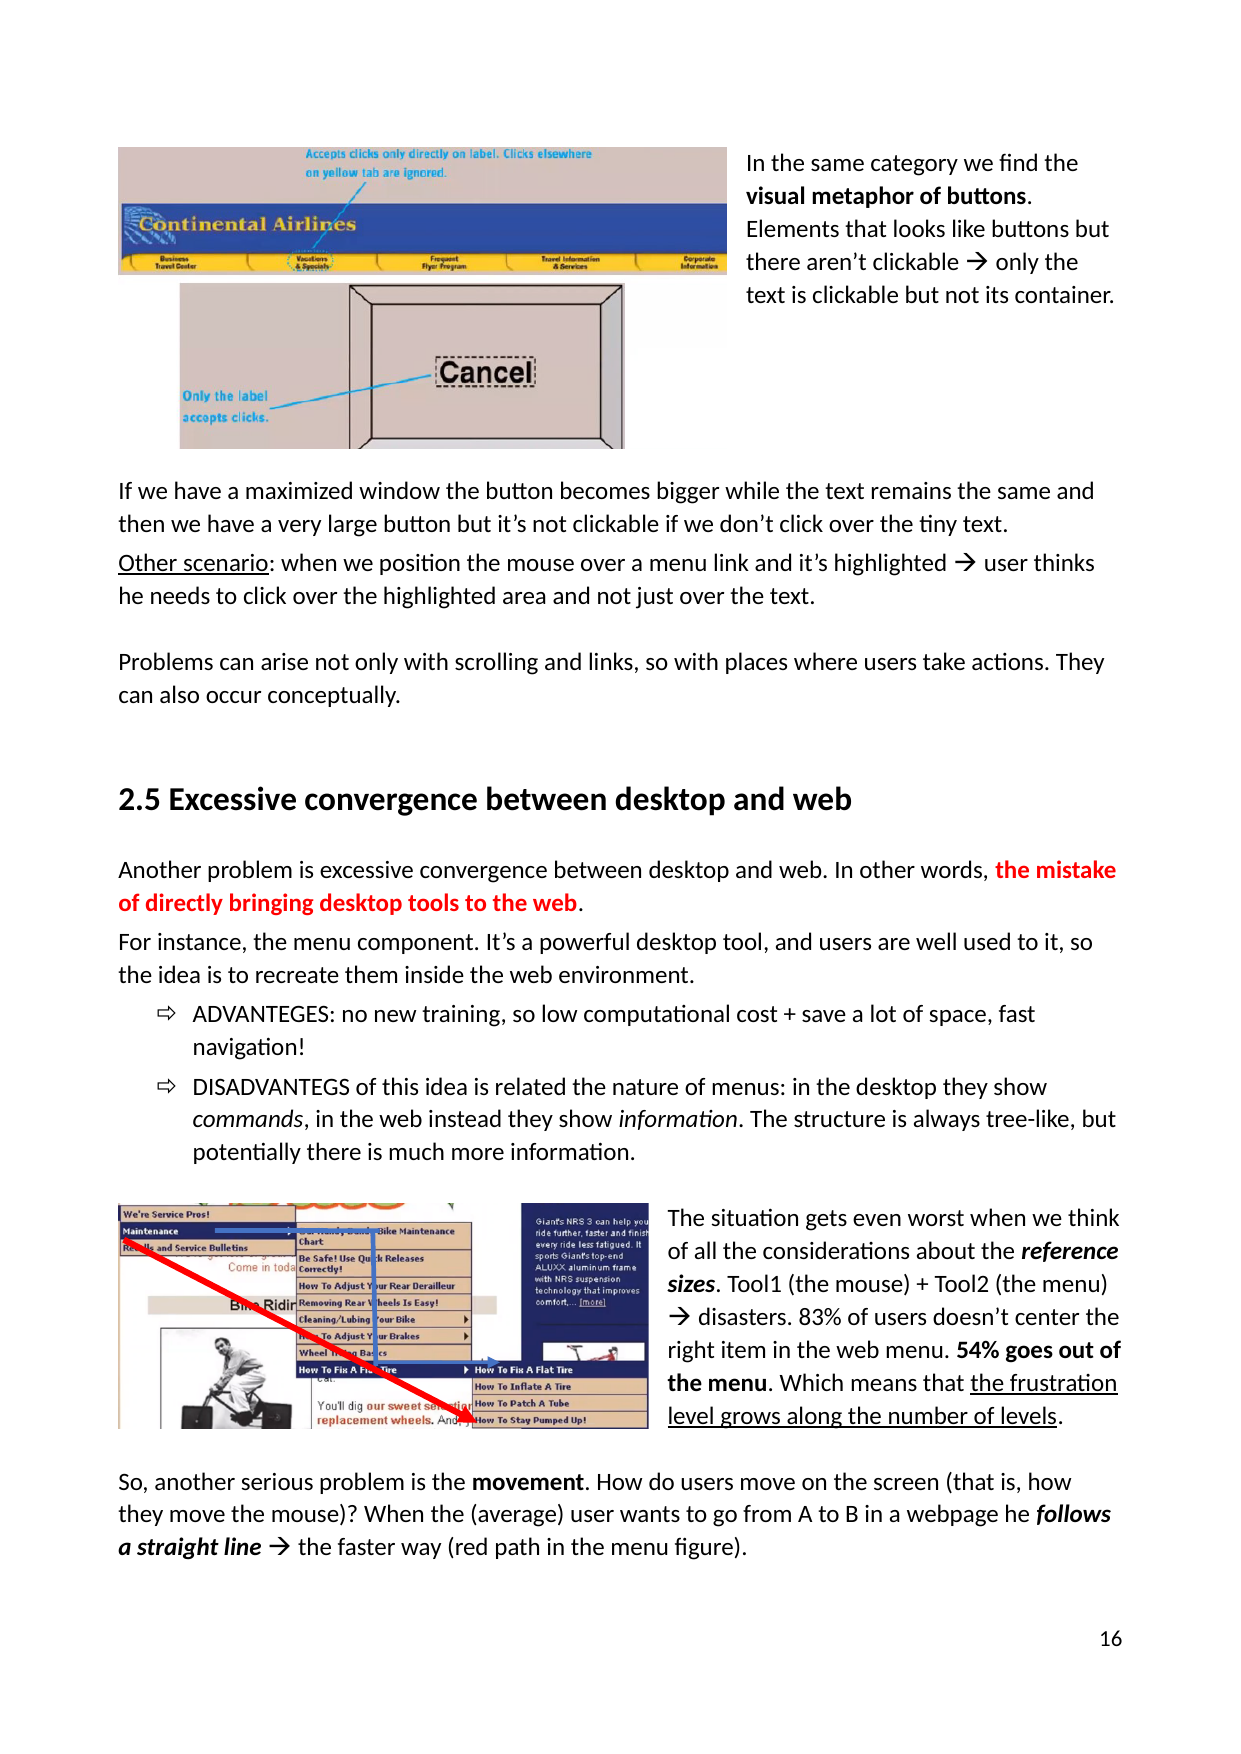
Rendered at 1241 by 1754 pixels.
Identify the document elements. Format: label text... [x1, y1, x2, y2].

list DISADVANTEGS of this idea is related the nature of menus: in the desktop they show commands, in the web instead they show information. The structure is always tree-like, but potentially there is much more information. [155, 1071, 1122, 1167]
text For instance, the menu component. It’s a powerful desktop tool, and users are well used to it, so the idea is to recreate them inside the web environment. [118, 927, 1122, 990]
text Other scenario: when we position the mouse over a menu link and it’s highlighted user thinks he needs to click over the highlighted area and not just over the text. [118, 547, 1122, 611]
text If we have a maximized window the button becomes bigger while the text remains the same and then we have a very large button but it’s not clickable if we don’t click over the tiny text. [118, 475, 1122, 538]
text In the same category we find the visual metaphor of buttons. Elements that looks like buttons but there aren’t clickable only the text is clickable but not its container. [727, 148, 1122, 310]
picture [118, 147, 727, 449]
text Problems can arise not only with scrolling and links, so with places where users take actions. They can also occur conceptually. [118, 646, 1122, 709]
list ADVANTEGES: no new training, so low computational cost + save a lot of space, fast navigation! [155, 999, 1122, 1062]
text Another problem is excessive convergence between desktop and web. In other words, the mistake of directly bringing desktop tools to the web. [118, 854, 1122, 918]
picture [118, 1203, 649, 1429]
text So, another serious problem is the movement. How do users move on the screen (that is, how they move the mouse)? When the (average) user wants to go from A to B in a webpage he follows a straight line the faster way (red path in the menu figure). [118, 1466, 1122, 1562]
subtitle 2.5 Excessive convergence between desktop and web [118, 778, 1122, 818]
